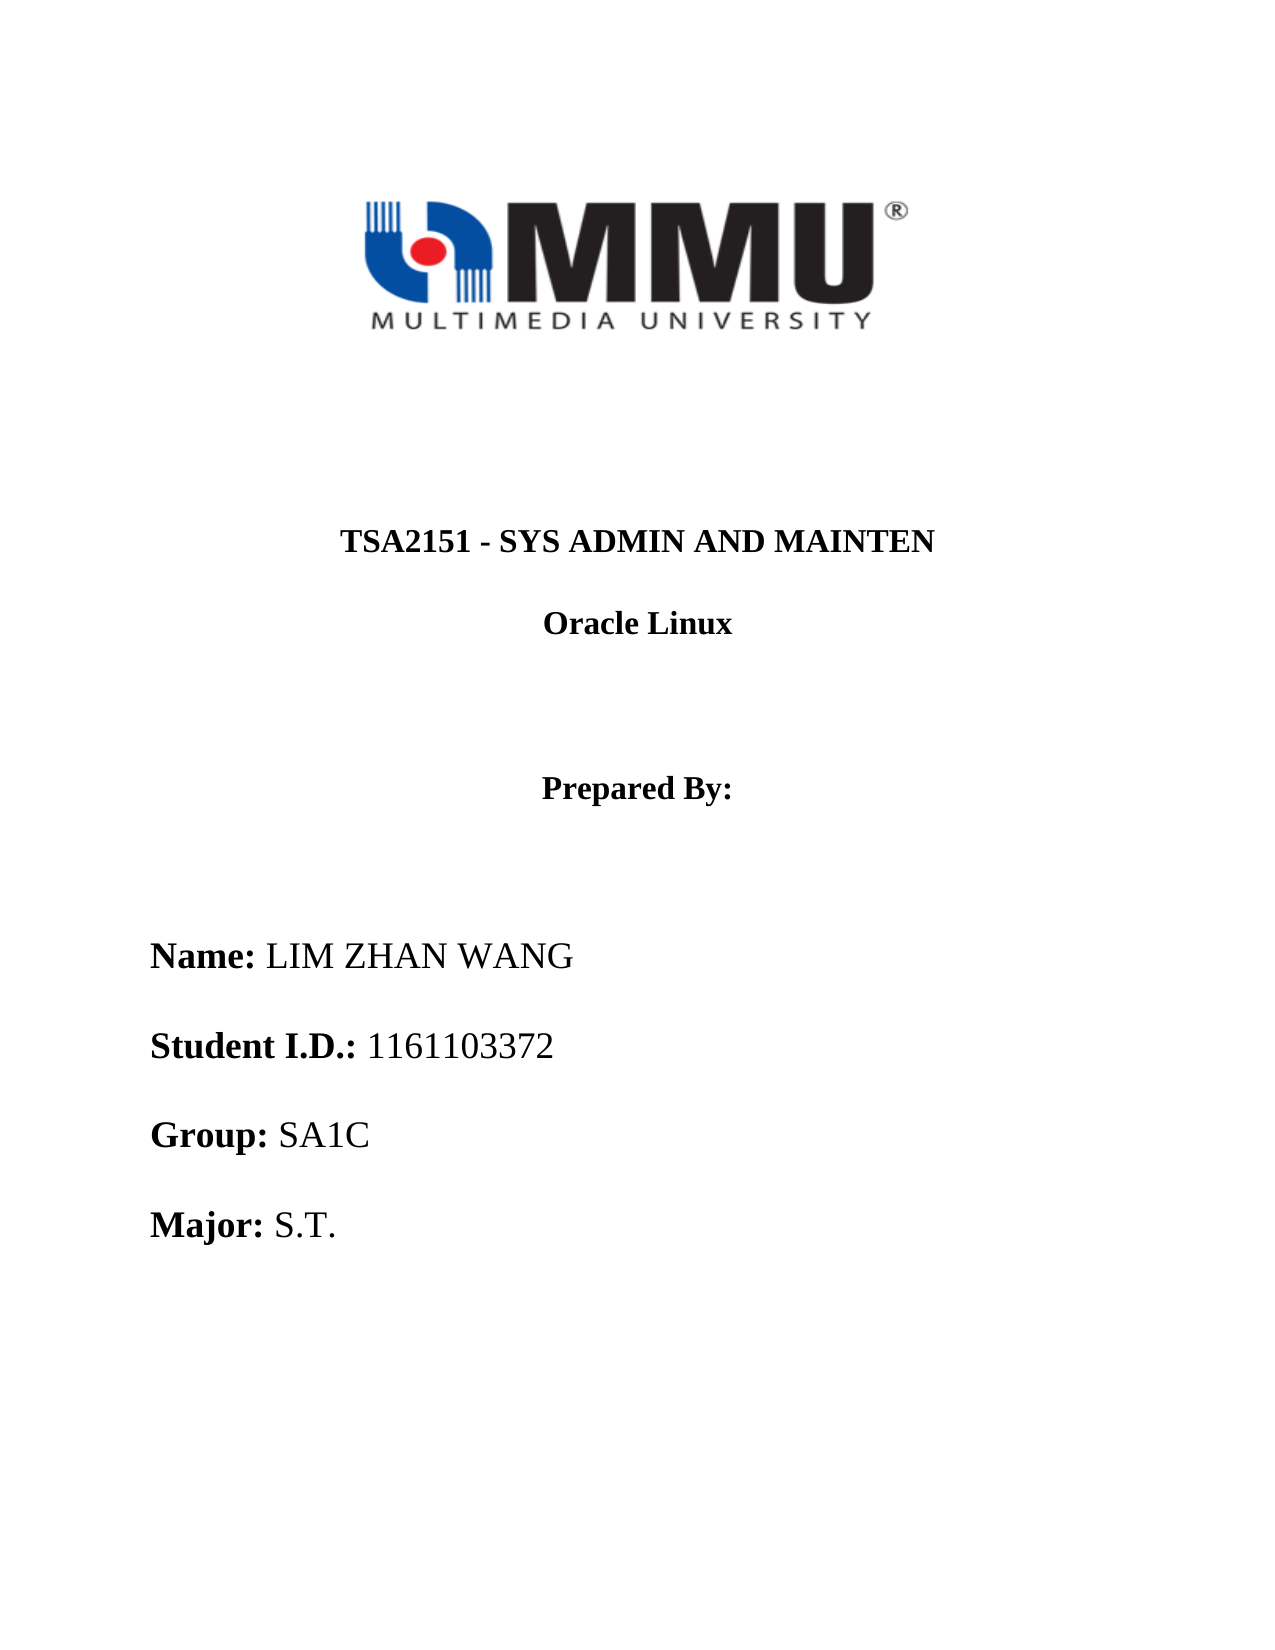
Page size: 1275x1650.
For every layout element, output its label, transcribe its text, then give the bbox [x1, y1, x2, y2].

text TSA2151 - SYS ADMIN AND MAINTEN [150, 521, 1125, 559]
text Name: LIM ZHAN WANG [150, 933, 1125, 977]
text Student I.D.: 1161103372 [150, 1023, 1125, 1066]
text Major: S.T. [150, 1203, 1125, 1246]
text Group: SA1C [150, 1113, 1125, 1156]
text Oracle Linux [150, 603, 1125, 642]
text Prepared By: [150, 768, 1125, 807]
picture [287, 36, 988, 495]
